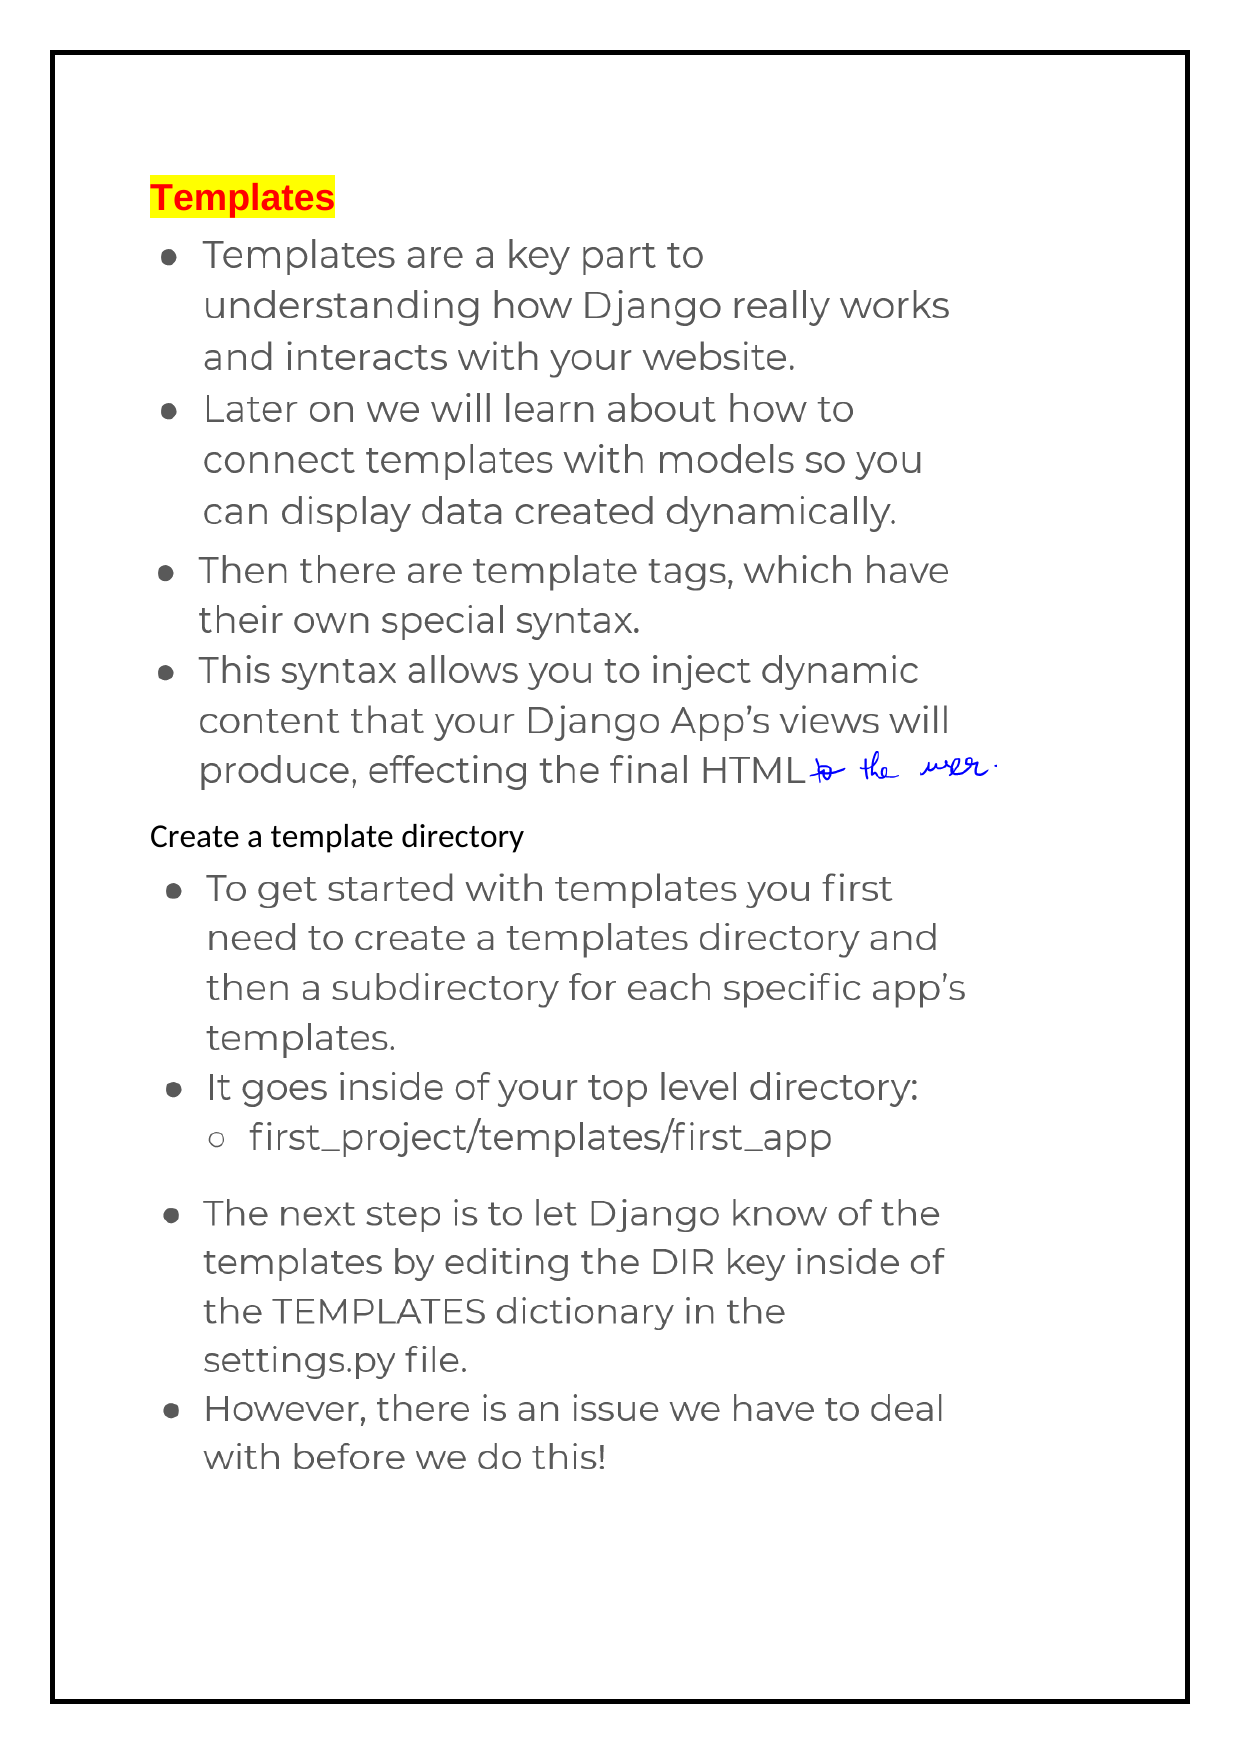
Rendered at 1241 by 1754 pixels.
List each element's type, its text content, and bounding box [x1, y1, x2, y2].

picture [150, 858, 976, 1184]
picture [150, 537, 997, 812]
picture [150, 221, 962, 535]
picture [150, 1185, 962, 1486]
